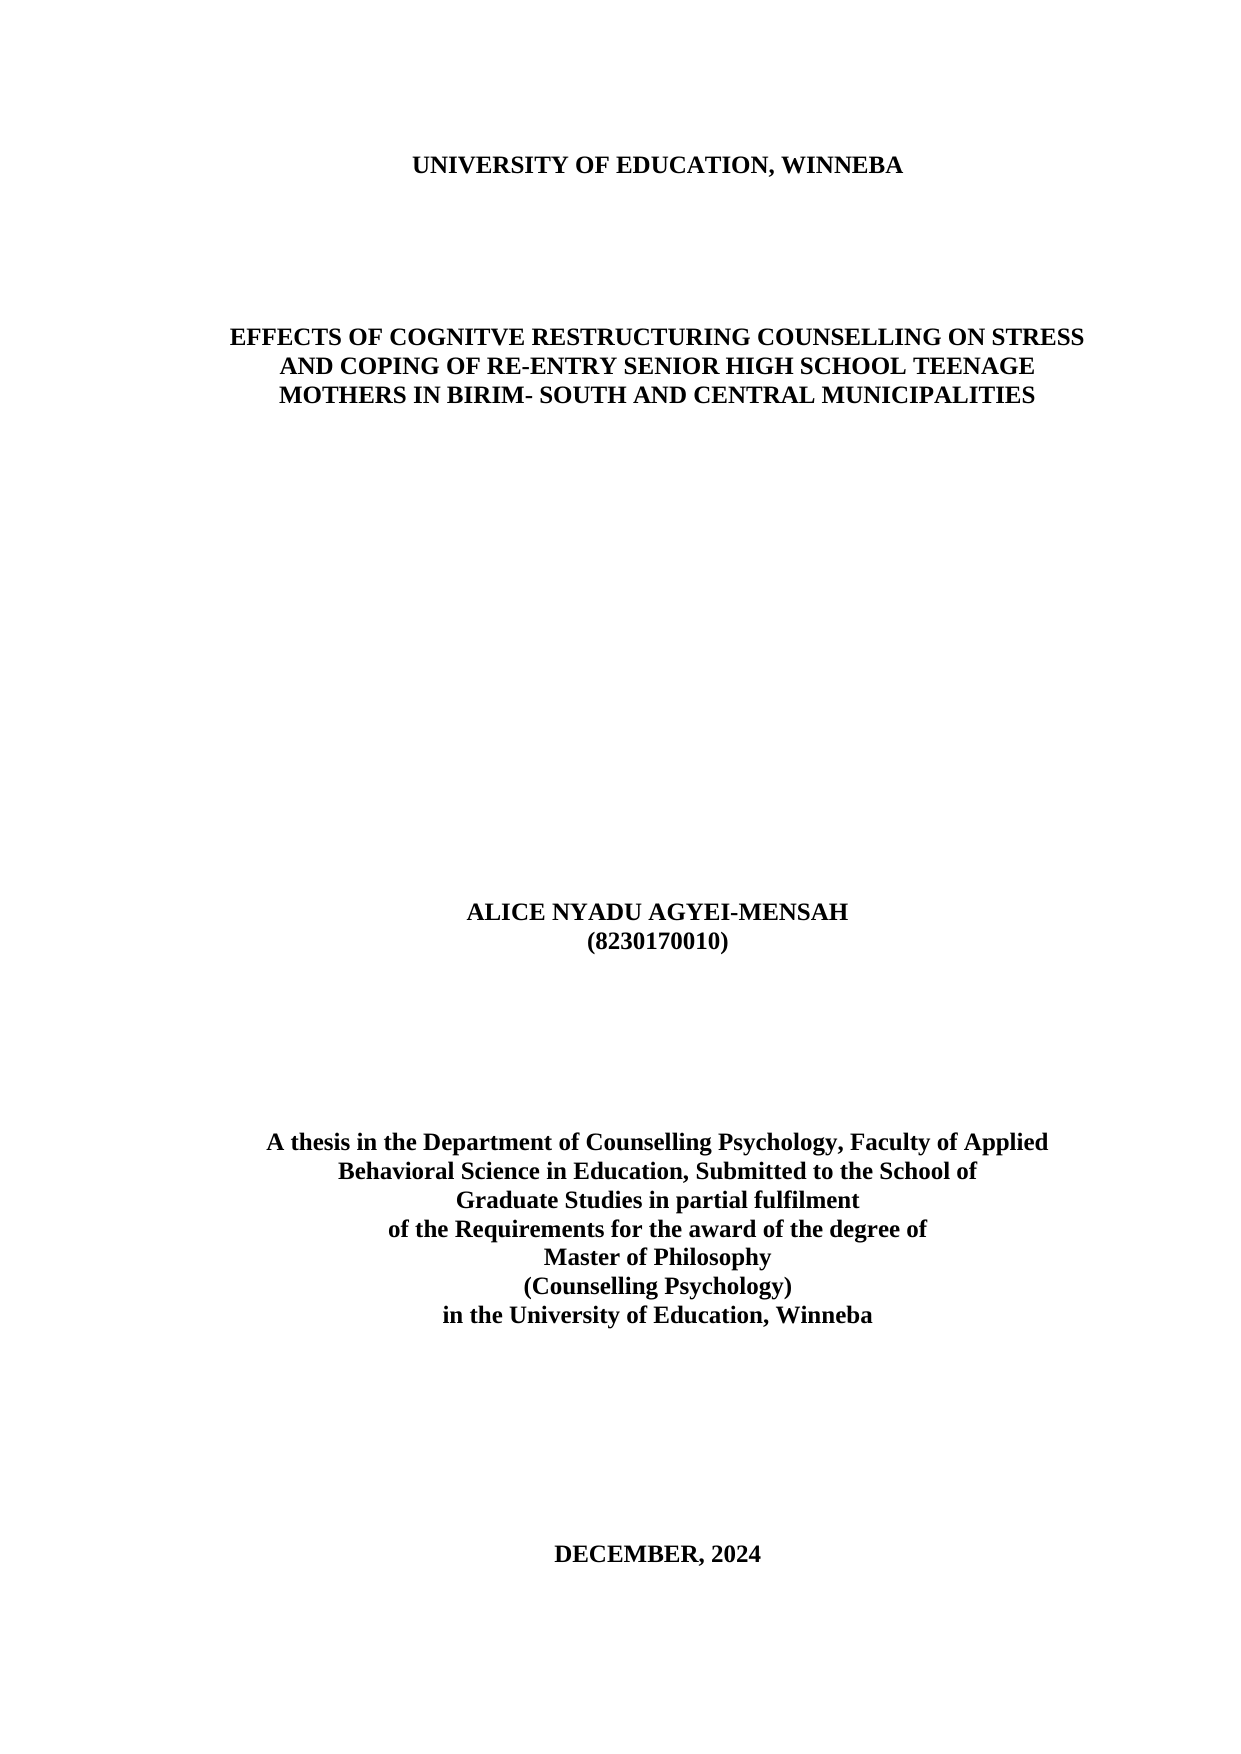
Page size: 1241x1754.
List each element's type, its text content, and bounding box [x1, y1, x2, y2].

text in the University of Education, Winneba [225, 1300, 1090, 1329]
text (8230170010) [225, 926, 1090, 955]
text (Counselling Psychology) [225, 1271, 1090, 1300]
text ALICE NYADU AGYEI-MENSAH [225, 897, 1090, 926]
text of the Requirements for the award of the degree of [225, 1214, 1090, 1242]
text DECEMBER, 2024 [225, 1539, 1090, 1568]
text Graduate Studies in partial fulfilment [225, 1185, 1090, 1214]
text EFFECTS OF COGNITVE RESTRUCTURING COUNSELLING ON STRESS AND COPING OF RE-ENTRY SENIOR HIGH SCHOOL TEENAGE MOTHERS IN BIRIM- SOUTH AND CENTRAL MUNICIPALITIES [225, 322, 1090, 409]
text UNIVERSITY OF EDUCATION, WINNEBA [225, 150, 1090, 179]
text Master of Philosophy [225, 1242, 1090, 1271]
text A thesis in the Department of Counselling Psychology, Faculty of Applied Behavioral Science in Education, Submitted to the School of [225, 1127, 1090, 1185]
